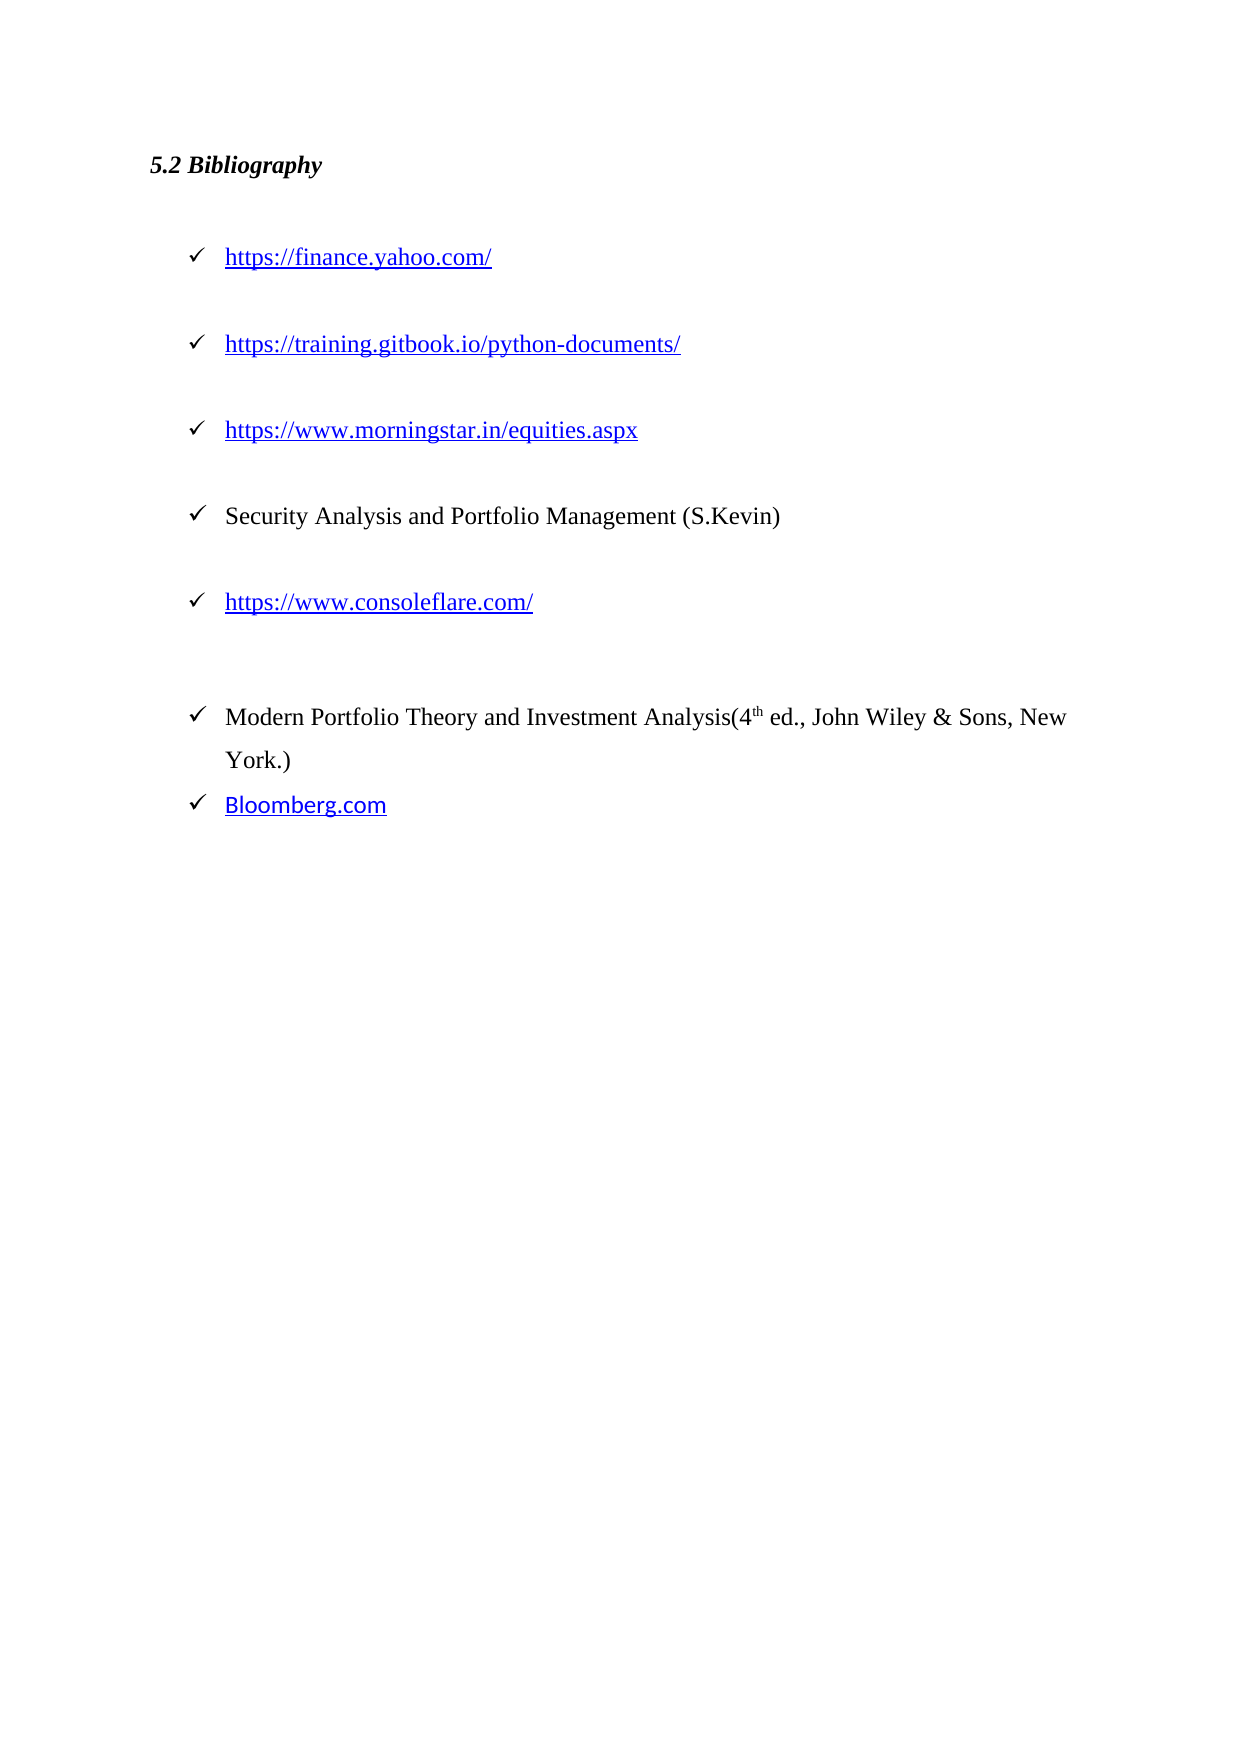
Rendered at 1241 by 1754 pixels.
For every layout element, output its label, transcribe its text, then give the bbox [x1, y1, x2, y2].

list https://training.gitbook.io/python-documents/ [187, 329, 1090, 357]
list https://www.consoleflare.com/ [187, 587, 1090, 616]
list Security Analysis and Portfolio Management (S.Kevin) [187, 501, 1090, 530]
list Modern Portfolio Theory and Investment Analysis(4th ed., John Wiley & Sons, New York.) [187, 702, 1090, 774]
list https://www.morningstar.in/equities.aspx [187, 415, 1090, 444]
list https://finance.yahoo.com/ [187, 242, 1090, 271]
list Bloomberg.com [187, 789, 1090, 819]
subtitle 5.2 Bibliography [150, 150, 1090, 179]
